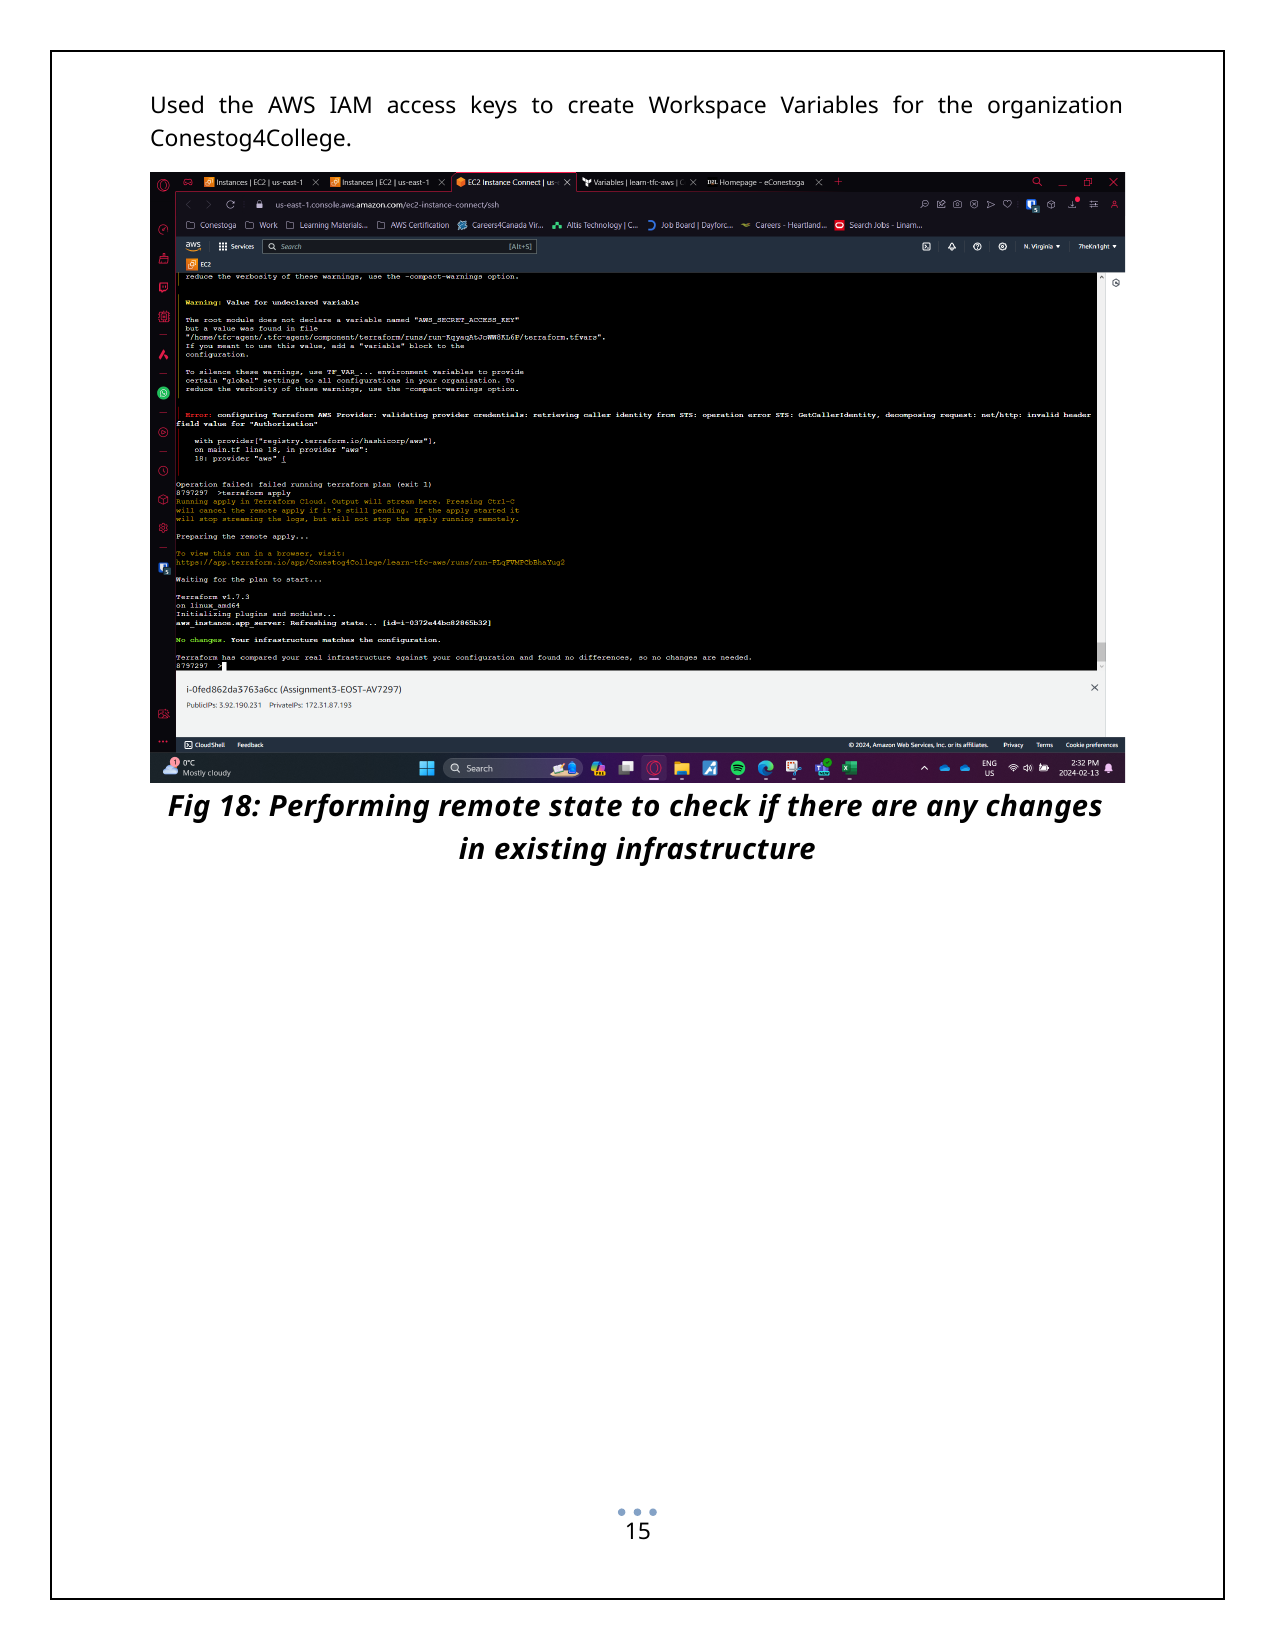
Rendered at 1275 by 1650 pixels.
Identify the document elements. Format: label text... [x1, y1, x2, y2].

text Fig 18: Performing remote state to check if there are any changes in existing infrastructure [150, 783, 1125, 868]
picture [150, 172, 1125, 783]
text Used the AWS IAM access keys to create Workspace Variables for the organization Conestog4College. [150, 89, 1125, 154]
